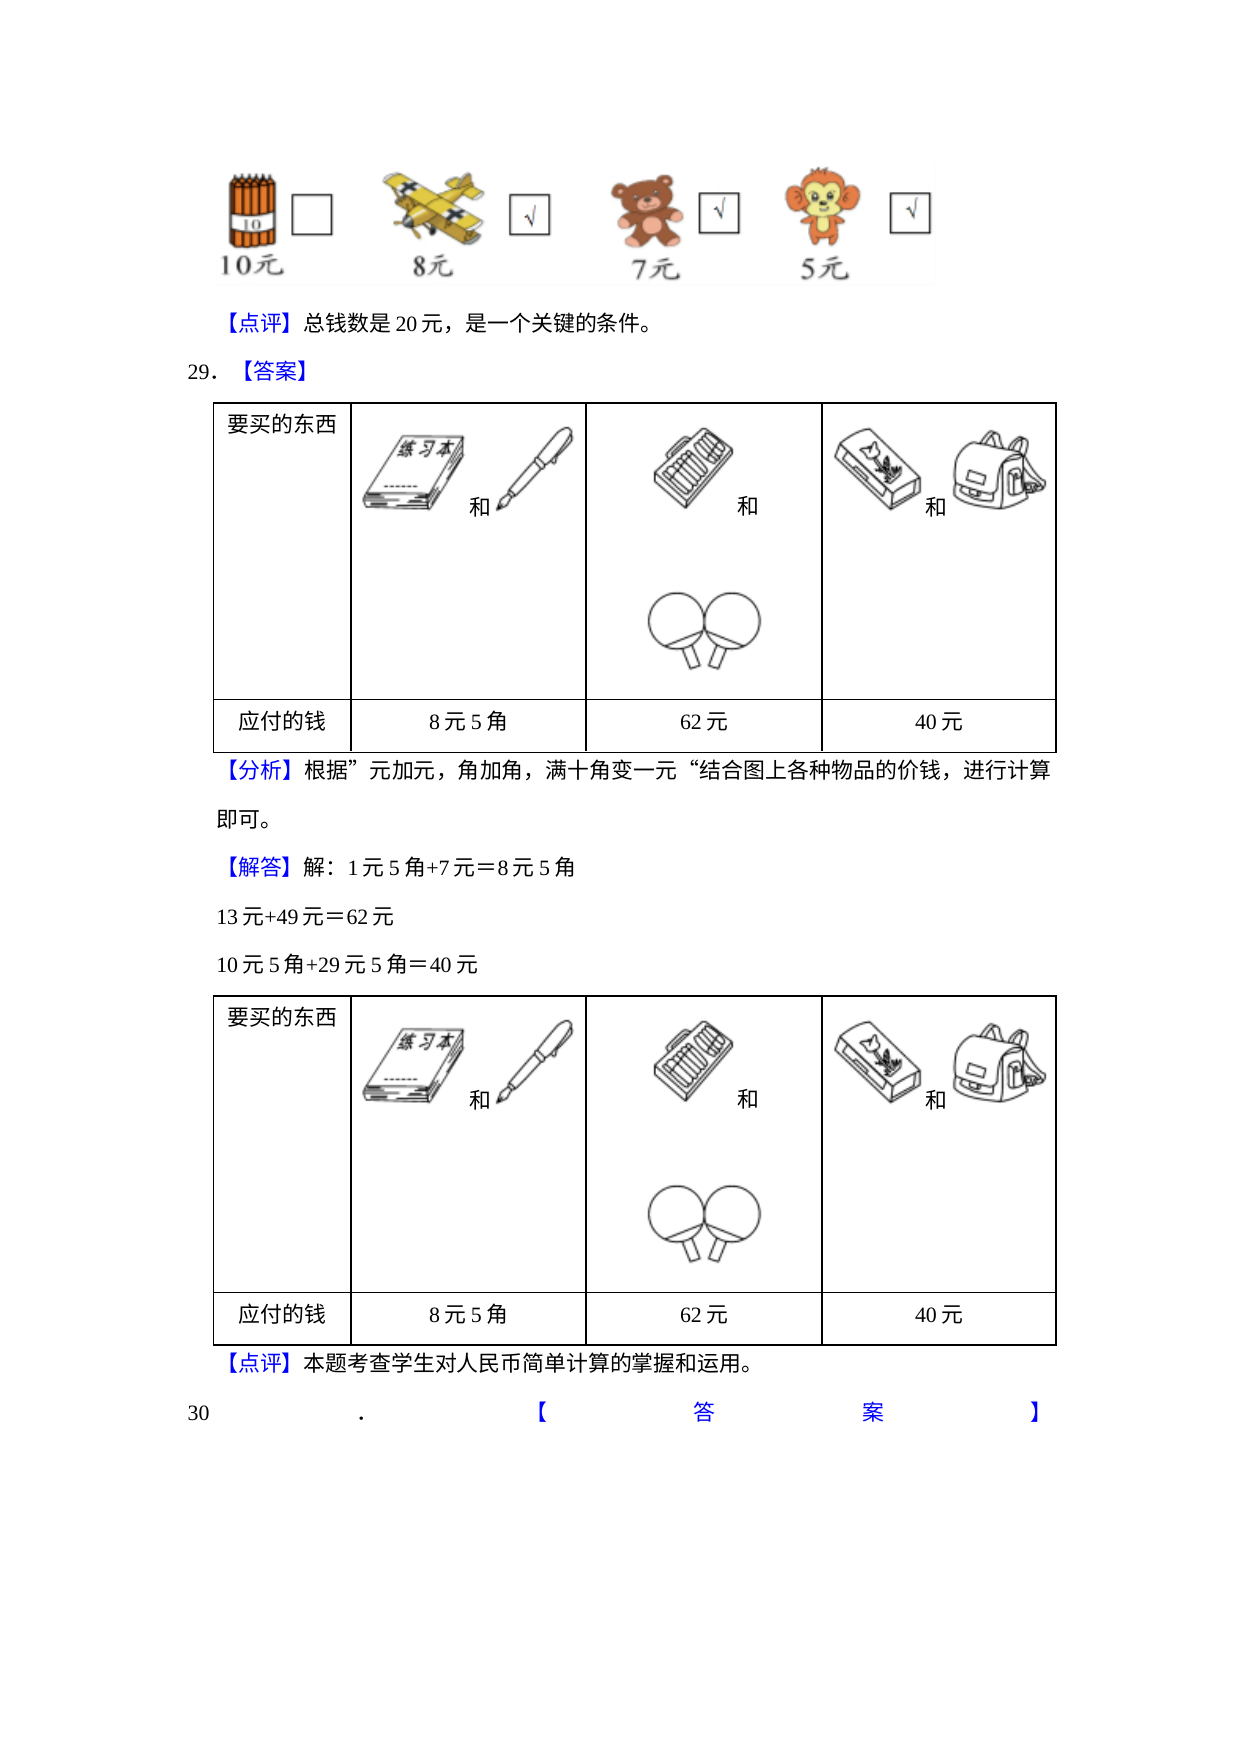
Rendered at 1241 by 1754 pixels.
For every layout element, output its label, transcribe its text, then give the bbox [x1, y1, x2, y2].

picture [827, 421, 926, 516]
table_cell 62元 [587, 700, 821, 751]
table_cell 8元5角 [352, 700, 585, 751]
table_header 和 [823, 404, 1055, 698]
table_cell 62元 [587, 1293, 821, 1344]
table_header 和 [352, 404, 585, 698]
picture [358, 429, 469, 516]
text 13元+49元＝62元 [216, 898, 1053, 931]
picture [216, 162, 937, 286]
text 【点评】本题考查学生对人民币简单计算的掌握和运用。 [216, 1346, 1053, 1378]
table_header 要买的东西 [214, 997, 350, 1292]
picture [491, 1014, 579, 1109]
picture [827, 1014, 926, 1109]
text 29．【答案】 [187, 354, 1053, 386]
table_header 和 [352, 997, 585, 1292]
table_header 和 [823, 997, 1055, 1292]
table_cell 应付的钱 [214, 1293, 350, 1344]
picture [642, 1178, 766, 1268]
picture [947, 424, 1051, 516]
picture [947, 1017, 1051, 1109]
text 【分析】根据”元加元，角加角，满十角变一元“结合图上各种物品的价钱，进行计算即可。 [216, 753, 1053, 834]
table_cell 40元 [823, 1293, 1055, 1344]
text 【点评】总钱数是20元，是一个关键的条件。 [216, 305, 1053, 338]
picture [648, 422, 738, 515]
table_cell 40元 [823, 700, 1055, 751]
picture [642, 585, 766, 675]
table_cell 8元5角 [352, 1293, 585, 1344]
text 10元5角+29元5角＝40元 [216, 947, 1053, 979]
text 【解答】解：1元5角+7元＝8元5角 [216, 850, 1053, 882]
text 30．【答案】 [187, 1394, 1053, 1427]
table_cell 应付的钱 [214, 700, 350, 751]
table_header 和 [587, 997, 821, 1292]
table_header 要买的东西 [214, 404, 350, 698]
picture [648, 1015, 738, 1108]
picture [358, 1022, 469, 1109]
picture [491, 421, 579, 516]
table_header 和 [587, 404, 821, 698]
